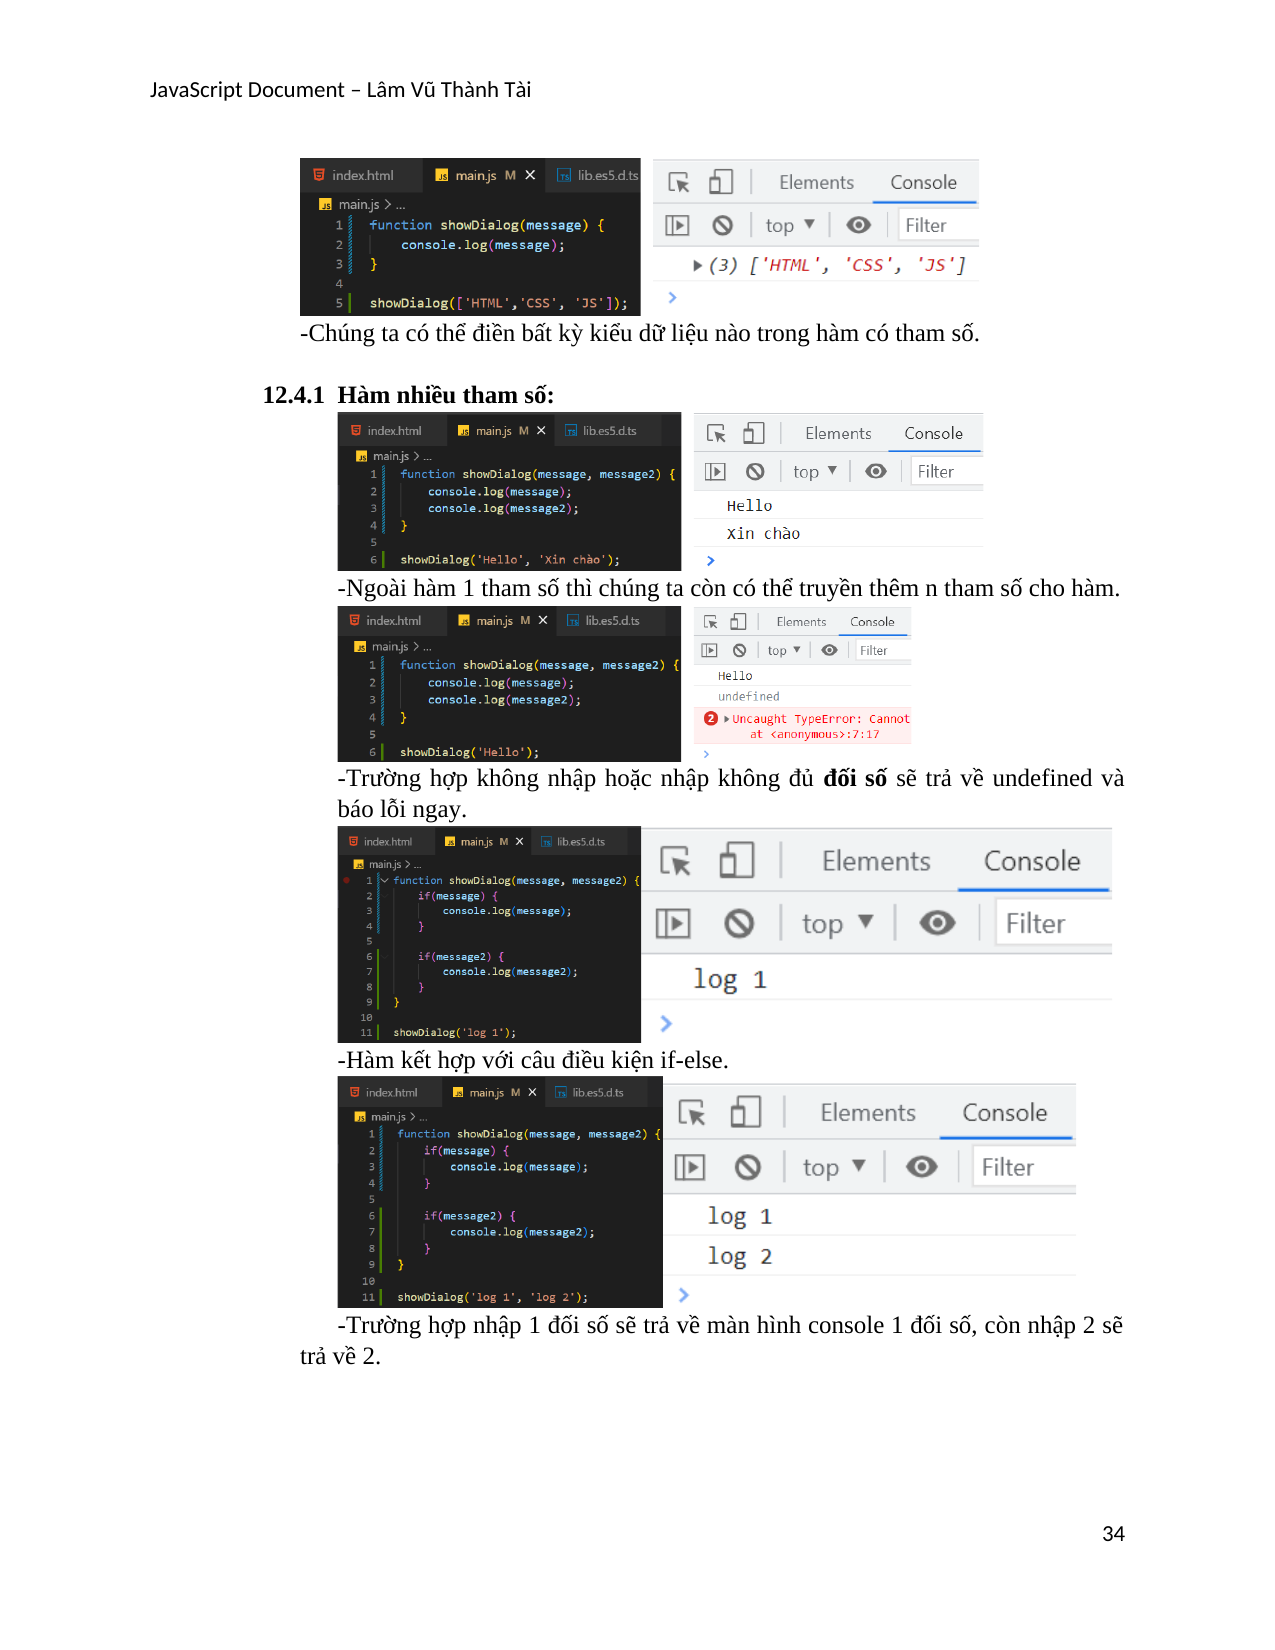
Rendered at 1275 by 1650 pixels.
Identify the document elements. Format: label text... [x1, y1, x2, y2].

picture [693, 603, 912, 762]
picture [653, 150, 980, 316]
picture [693, 411, 984, 571]
picture [300, 158, 641, 316]
picture [337, 412, 682, 571]
list Hàm nhiều tham số: [262, 380, 1125, 409]
picture [337, 1076, 1077, 1308]
picture [337, 606, 682, 762]
picture [337, 825, 1113, 1043]
list -Ngoài hàm 1 tham số thì chúng ta còn có thể truyền thêm n tham số cho hàm. [300, 573, 1125, 602]
list -Chúng ta có thể điền bất kỳ kiểu dữ liệu nào trong hàm có tham số. [300, 318, 1125, 347]
list -Trường hợp không nhập hoặc nhập không đủ đối số sẽ trả về undefined và báo lỗi ngay. [337, 763, 1125, 823]
list -Hàm kết hợp với câu điều kiện if-else. [300, 1045, 1125, 1074]
list -Trường hợp nhập 1 đối số sẽ trả về màn hình console 1 đối số, còn nhập 2 sẽ trả về 2. [300, 1310, 1125, 1370]
